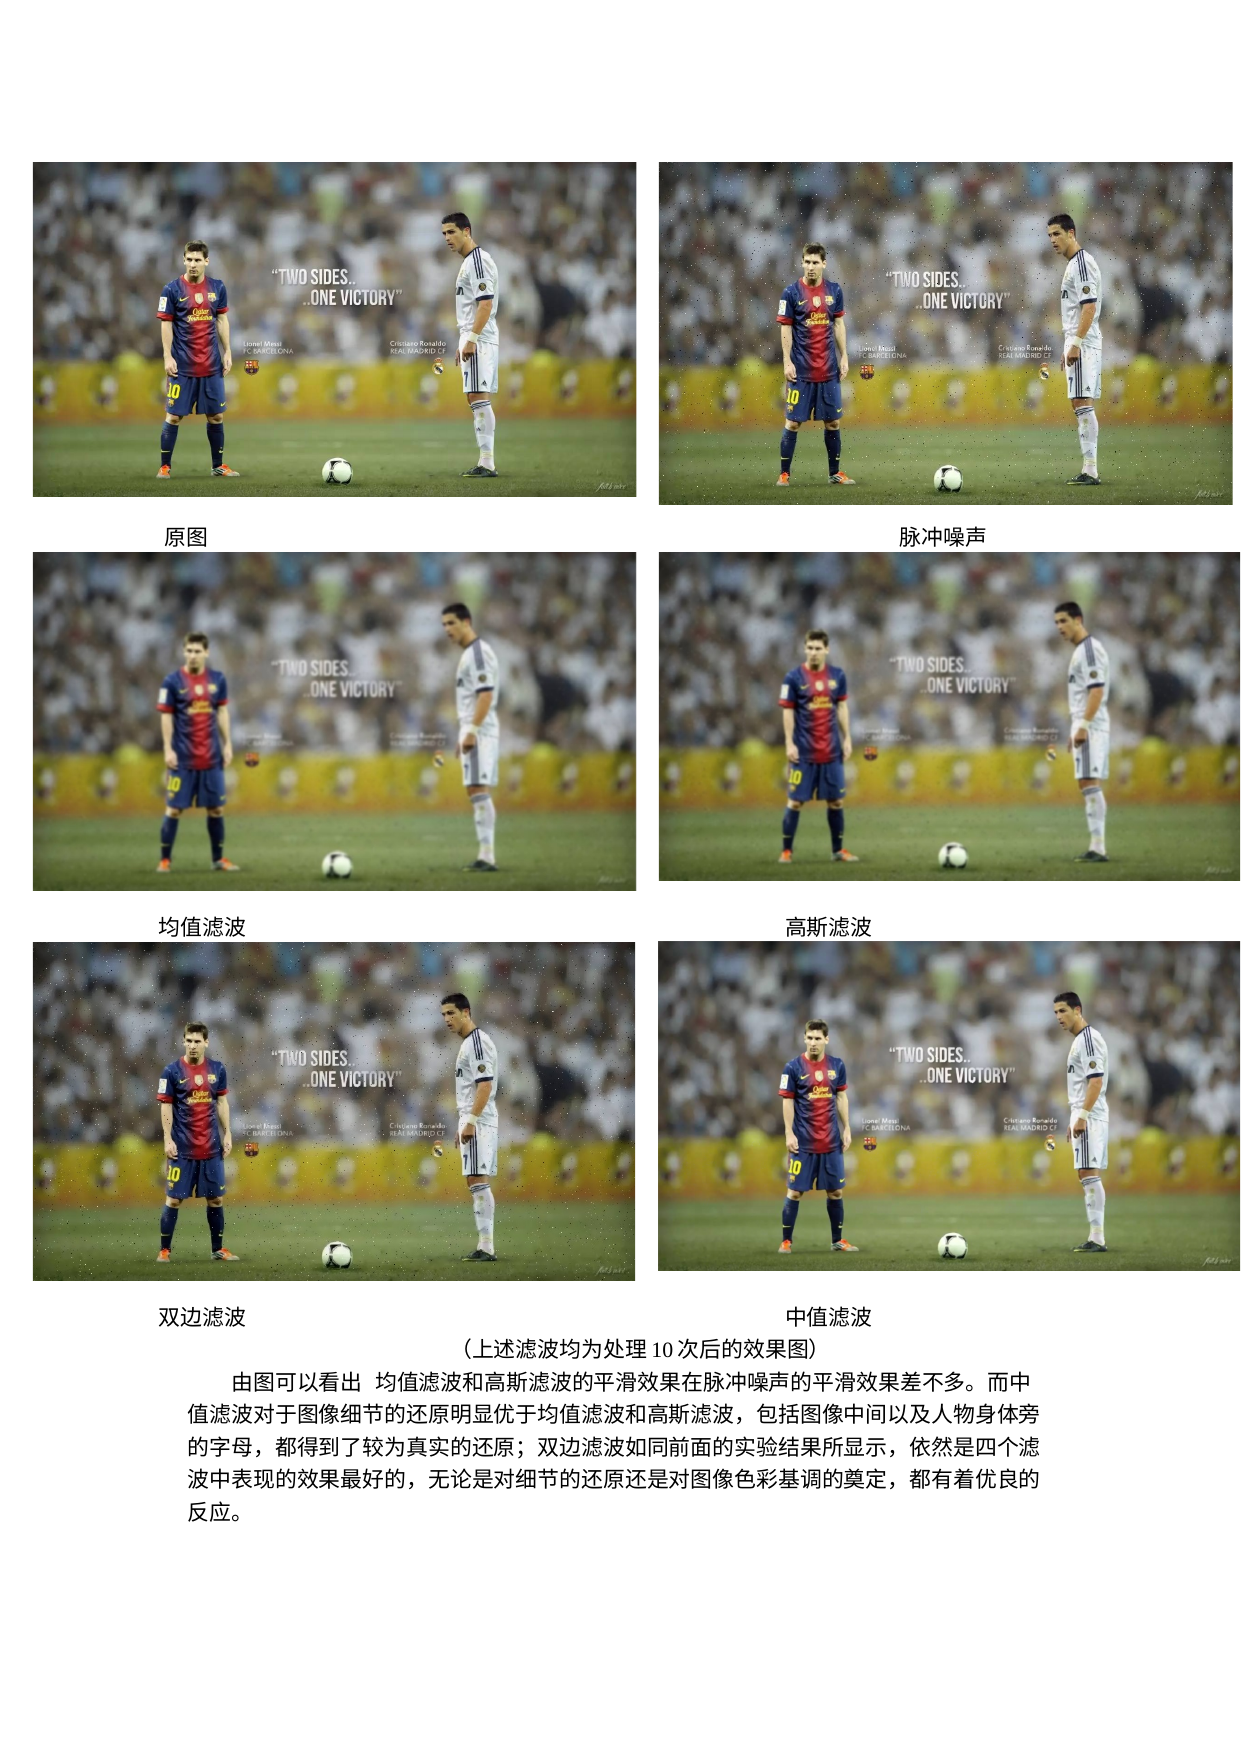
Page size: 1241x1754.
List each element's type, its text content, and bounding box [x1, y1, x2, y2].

picture [658, 552, 1241, 881]
table_cell [22, 942, 648, 1299]
picture [658, 162, 1233, 505]
text （上述滤波均为处理10次后的效果图） [406, 1332, 1053, 1364]
table_cell 脉冲噪声 [648, 520, 1240, 552]
table_cell 原图 [22, 520, 648, 552]
text 由图可以看出均值滤波和高斯滤波的平滑效果在脉冲噪声的平滑效果差不多。而中值滤波对于图像细节的还原明显优于均值滤波和高斯滤波，包括图像中间以及人物身体旁的字母，都得到了较为真实的还原；双边滤波如同前面的实验结果所显示，依然是四个滤波中表现的效果最好的，无论是对细节的还原还是对图像色彩基调的奠定，都有着优良的反应。 [187, 1364, 1053, 1527]
picture [32, 162, 637, 497]
table_cell [648, 942, 1240, 1299]
picture [32, 942, 636, 1281]
table_cell 高斯滤波 [648, 910, 1240, 942]
picture [658, 941, 1241, 1271]
table_header [648, 162, 1240, 519]
table_cell [648, 552, 1240, 909]
table_cell 双边滤波 [22, 1300, 648, 1332]
table_cell [22, 552, 648, 909]
picture [32, 552, 637, 891]
table_cell 中值滤波 [648, 1300, 1240, 1332]
table_header [22, 162, 648, 519]
table_cell 均值滤波 [22, 910, 648, 942]
